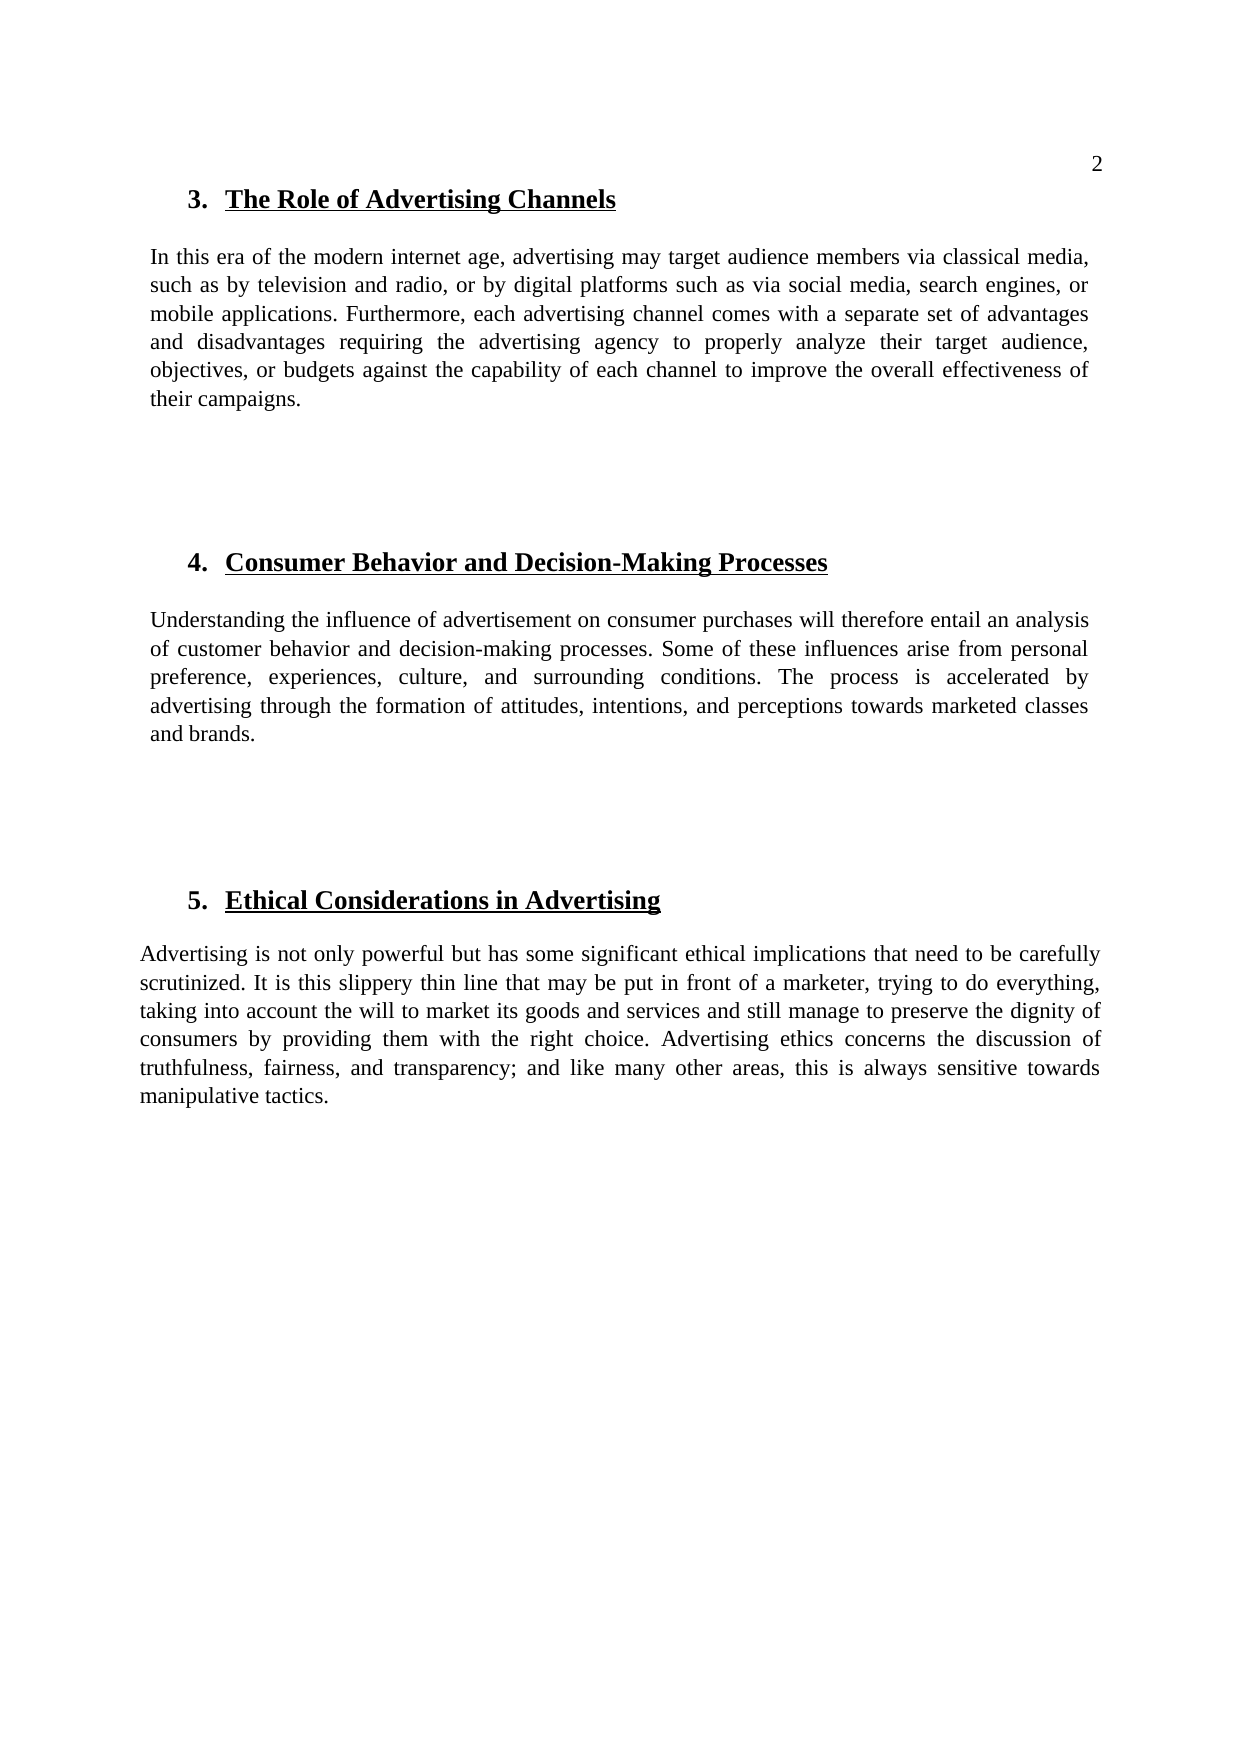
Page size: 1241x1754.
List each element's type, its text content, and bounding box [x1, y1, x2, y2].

subtitle Ethical Considerations in Advertising [187, 884, 1103, 915]
subtitle Consumer Behavior and Decision-Making Processes [187, 547, 1103, 578]
subtitle The Role of Advertising Channels [187, 183, 1103, 214]
text In this era of the modern internet age, advertising may target audience members via classical media, such as by television and radio, or by digital platforms such as via social media, search engines, or mobile applications. Furthermore, each advertising channel comes with a separate set of advantages and disadvantages requiring the advertising agency to properly analyze their target audience, objectives, or budgets against the capability of each channel to improve the overall effectiveness of their campaigns. [150, 243, 1091, 411]
text Advertising is not only powerful but has some significant ethical implications that need to be carefully scrutinized. It is this slippery thin line that may be put in front of a marketer, trying to do everything, taking into account the will to market its goods and services and still manage to preserve the dignity of consumers by providing them with the right choice. Advertising ethics concerns the discussion of truthfulness, fairness, and transparency; and like many other areas, this is always sensitive towards manipulative tactics. [139, 940, 1103, 1109]
text Understanding the influence of advertisement on consumer purchases will therefore entail an analysis of customer behavior and decision-making processes. Some of these influences arise from personal preference, experiences, culture, and surrounding conditions. The process is accelerated by advertising through the formation of attitudes, intentions, and perceptions towards marketed classes and brands. [150, 607, 1091, 747]
